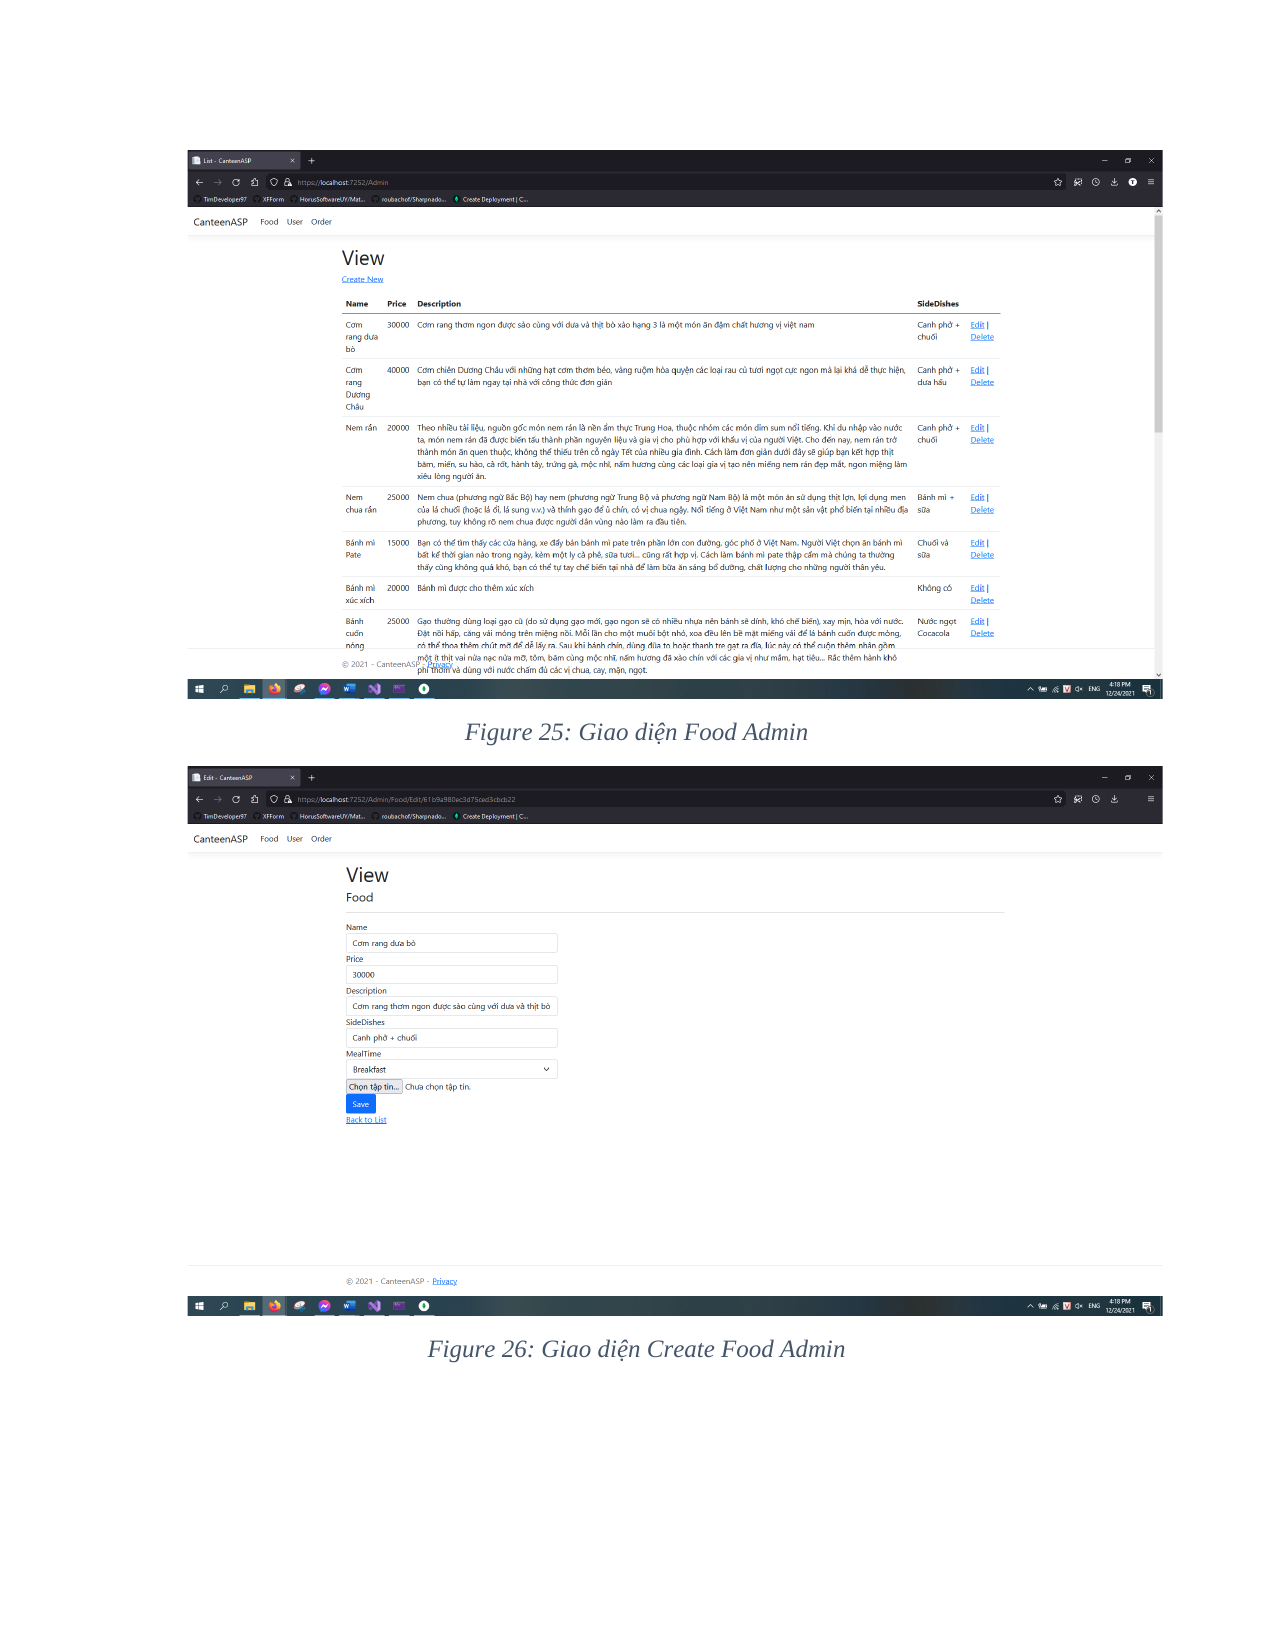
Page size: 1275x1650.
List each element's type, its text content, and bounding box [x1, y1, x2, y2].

text Figure 26: Giao diện Create Food Admin [150, 1334, 1125, 1363]
picture [187, 150, 1163, 699]
picture [187, 766, 1163, 1316]
text Figure 25: Giao diện Food Admin [150, 717, 1125, 746]
